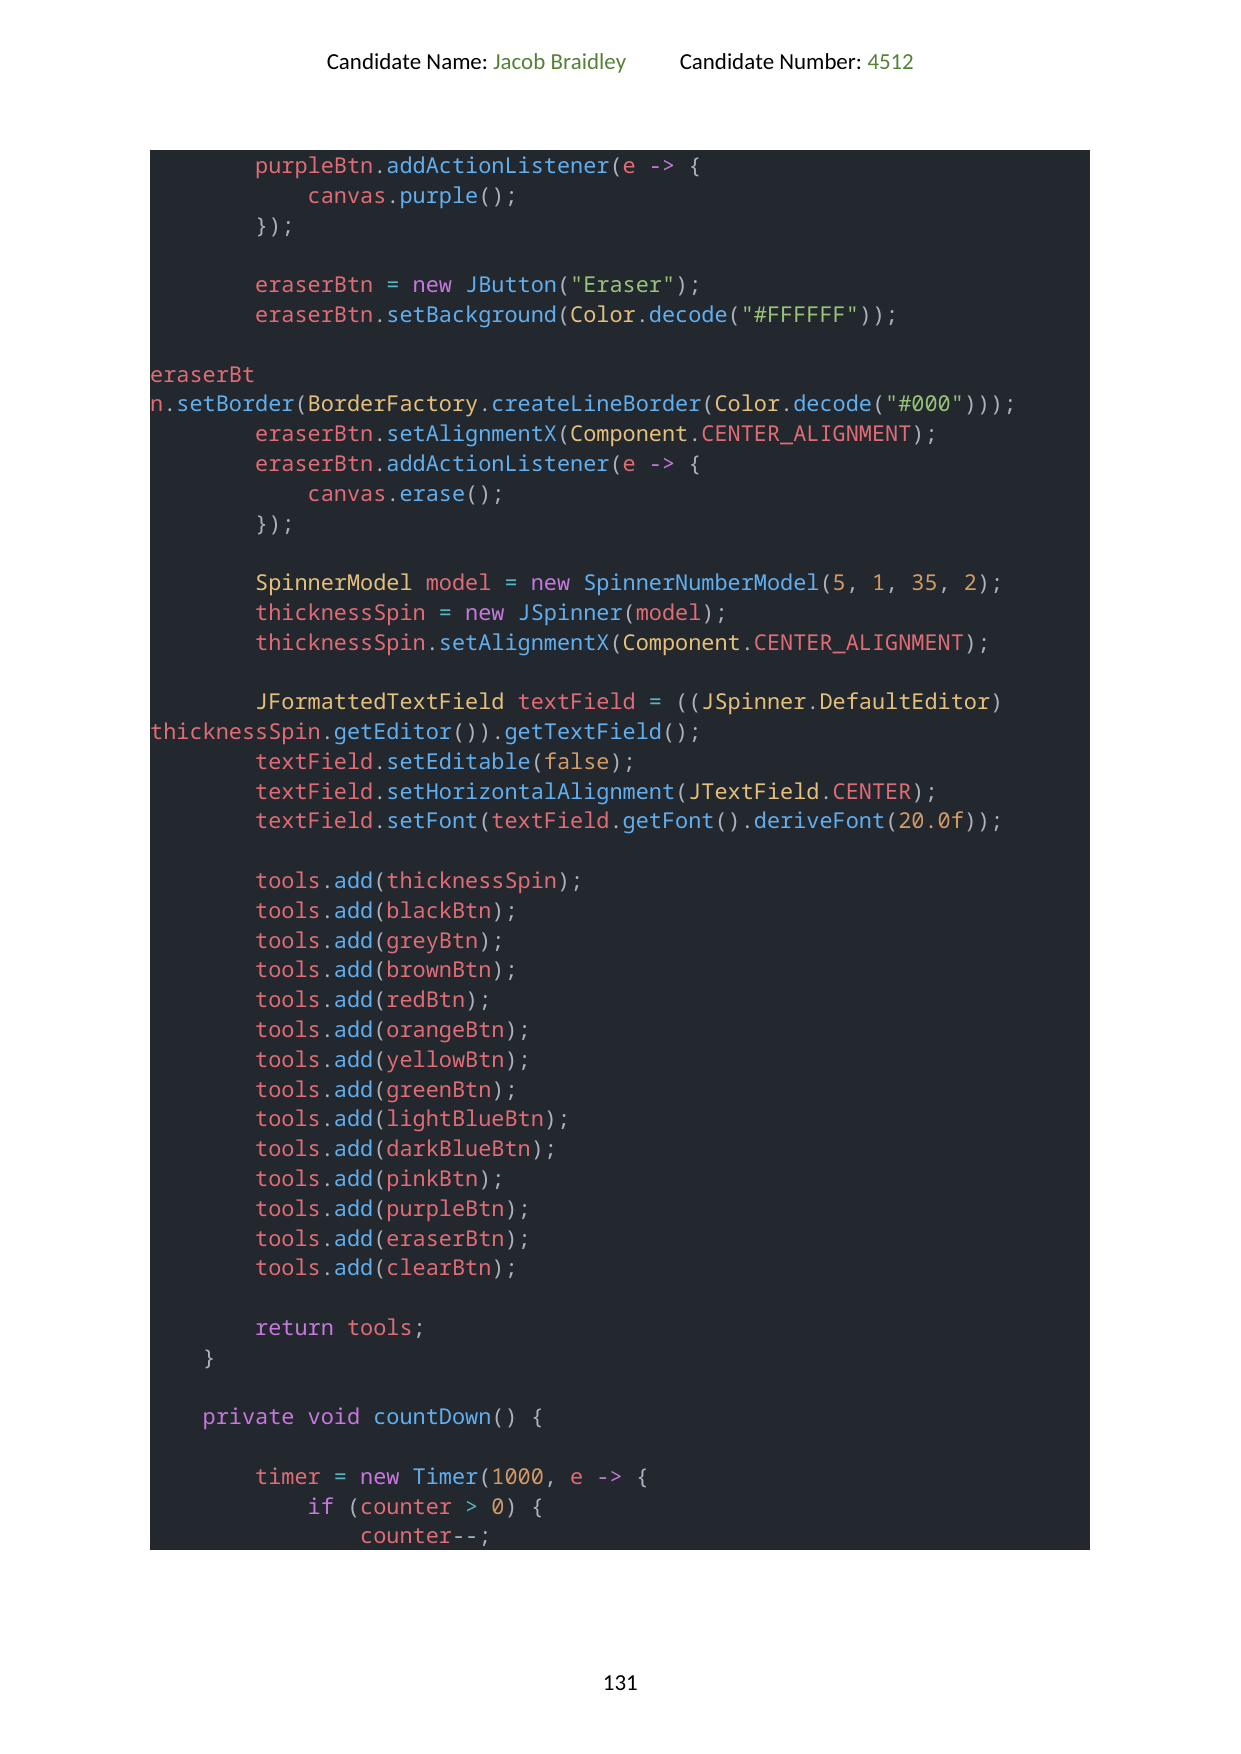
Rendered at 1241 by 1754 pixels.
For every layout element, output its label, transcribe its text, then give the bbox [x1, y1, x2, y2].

text eraserBtn.setAlignmentX(Component.CENTER_ALIGNMENT); [150, 418, 1090, 448]
text textField.setEditable(false); [150, 746, 1090, 776]
text eraserBtn = new JButton("Eraser"); [150, 269, 1090, 299]
text return tools; [150, 1312, 1090, 1342]
text }); [150, 507, 1090, 537]
text tools.add(brownBtn); [150, 954, 1090, 984]
text tools.add(blackBtn); [150, 895, 1090, 924]
text timer = new Timer(1000, e -> { [150, 1461, 1090, 1491]
text canvas.purple(); [150, 180, 1090, 209]
text thicknessSpin = new JSpinner(model); [150, 597, 1090, 627]
text private void countDown() { [150, 1401, 1090, 1431]
text if (counter > 0) { [150, 1491, 1090, 1520]
text JFormattedTextField textField = ((JSpinner.DefaultEditor) thicknessSpin.getEditor()).getTextField(); [150, 686, 1090, 746]
text tools.add(clearBtn); [150, 1252, 1090, 1282]
text tools.add(pinkBtn); [150, 1163, 1090, 1193]
text SpinnerModel model = new SpinnerNumberModel(5, 1, 35, 2); [150, 567, 1090, 597]
text textField.setHorizontalAlignment(JTextField.CENTER); [150, 776, 1090, 805]
text tools.add(redBtn); [150, 984, 1090, 1014]
text tools.add(thicknessSpin); [150, 865, 1090, 895]
text tools.add(purpleBtn); [150, 1193, 1090, 1222]
text eraserBtn.setBorder(BorderFactory.createLineBorder(Color.decode("#000"))); [150, 329, 1090, 418]
text tools.add(greenBtn); [150, 1073, 1090, 1103]
text } [150, 1342, 1090, 1371]
text thicknessSpin.setAlignmentX(Component.CENTER_ALIGNMENT); [150, 627, 1090, 656]
text tools.add(eraserBtn); [150, 1222, 1090, 1252]
text purpleBtn.addActionListener(e -> { [150, 150, 1090, 180]
text canvas.erase(); [150, 478, 1090, 507]
text tools.add(yellowBtn); [150, 1044, 1090, 1073]
text }); [150, 209, 1090, 239]
text tools.add(orangeBtn); [150, 1014, 1090, 1044]
text eraserBtn.setBackground(Color.decode("#FFFFFF")); [150, 299, 1090, 329]
text tools.add(darkBlueBtn); [150, 1133, 1090, 1163]
text counter--; [150, 1520, 1090, 1550]
text eraserBtn.addActionListener(e -> { [150, 448, 1090, 478]
text tools.add(greyBtn); [150, 924, 1090, 954]
text tools.add(lightBlueBtn); [150, 1103, 1090, 1133]
text textField.setFont(textField.getFont().deriveFont(20.0f)); [150, 805, 1090, 835]
